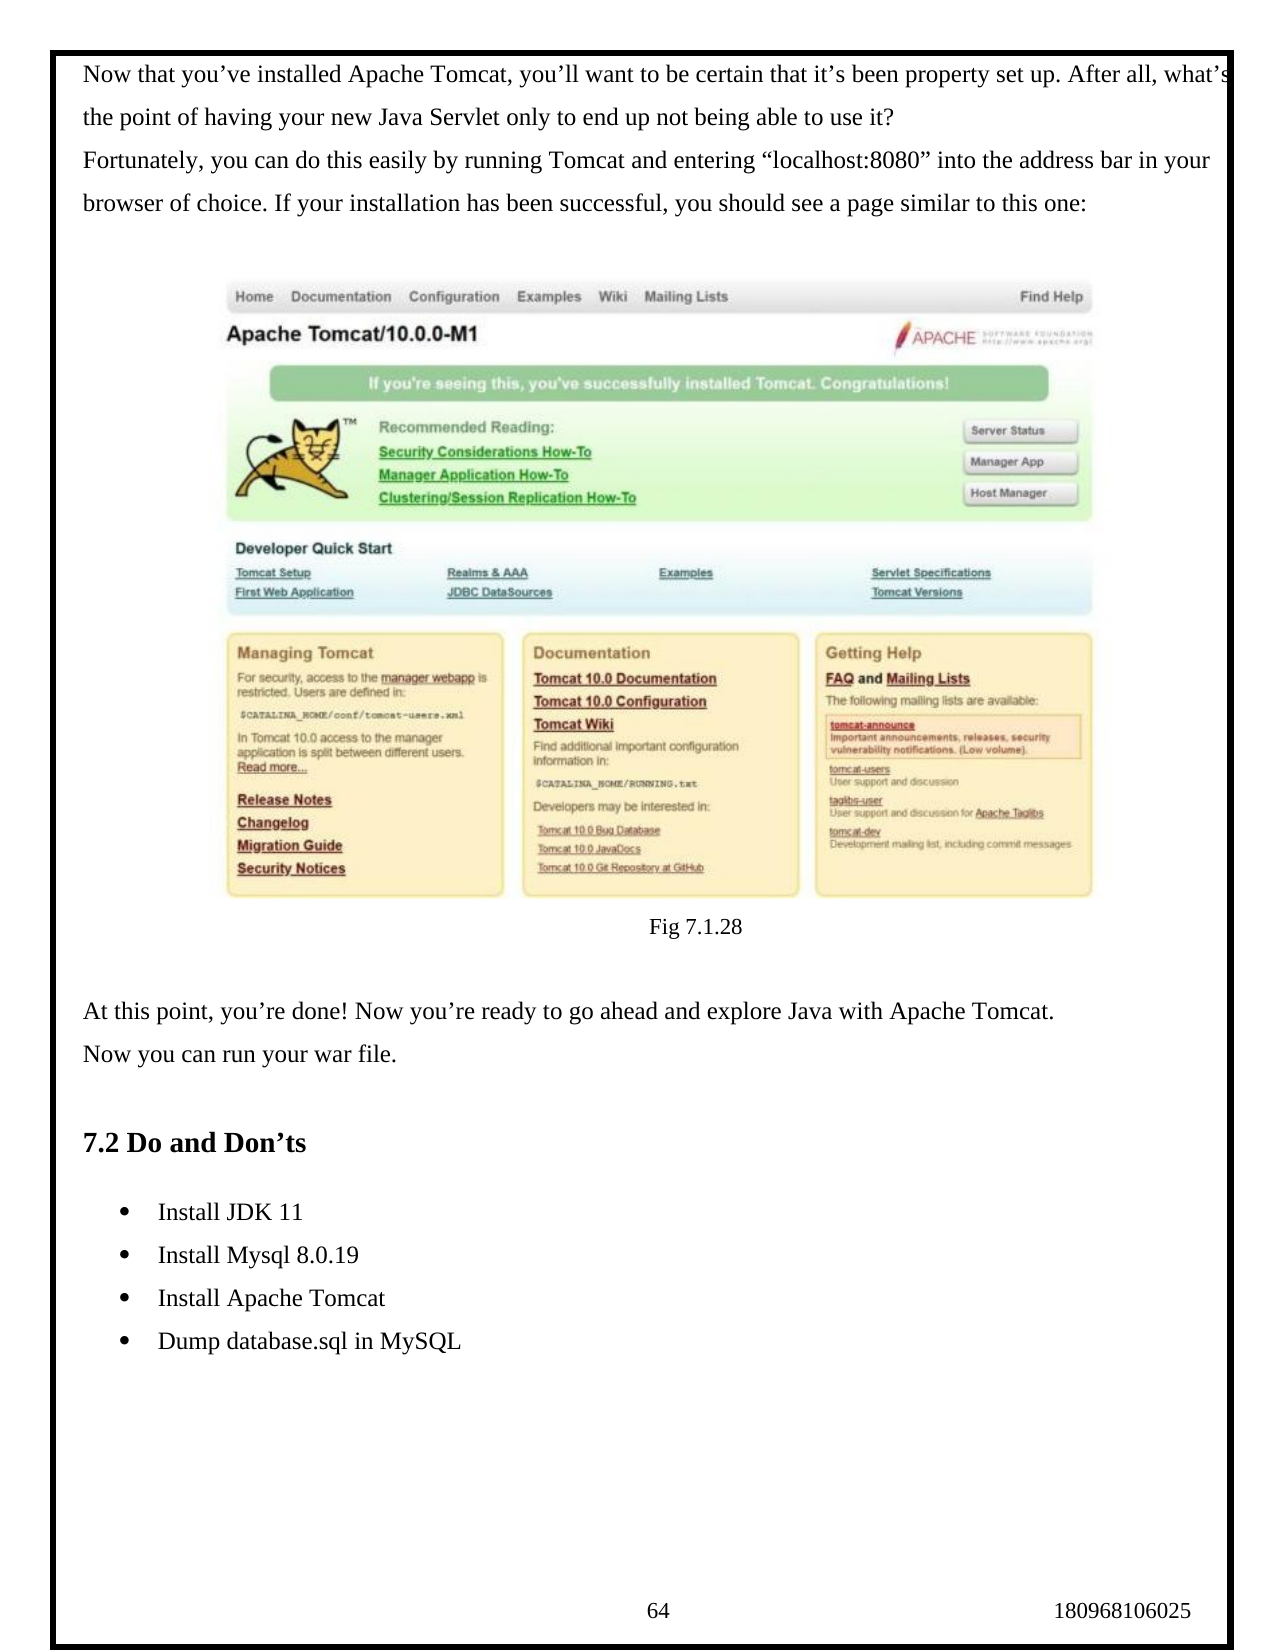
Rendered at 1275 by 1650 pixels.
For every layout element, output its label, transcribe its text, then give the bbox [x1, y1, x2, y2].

text 7.2 Do and Don’ts [83, 1125, 1227, 1159]
list Install Apache Tomcat [120, 1283, 1227, 1312]
list Dump database.sql in MySQL [120, 1326, 1227, 1355]
picture [188, 274, 1128, 899]
text Now you can run your war file. [83, 1039, 1227, 1068]
text Fortunately, you can do this easily by running Tomcat and entering “localhost:8080” into the address bar in your browser of choice. If your installation has been successful, you should see a page similar to this one: [83, 145, 1227, 217]
list Install JDK 11 [120, 1197, 1227, 1226]
text At this point, you’re done! Now you’re ready to go ahead and explore Java with Apache Tomcat. [83, 996, 1227, 1024]
text Fig 7.1.28 [83, 913, 1227, 939]
list Install Mysql 8.0.19 [120, 1240, 1227, 1269]
text Now that you’ve installed Apache Tomcat, you’ll want to be certain that it’s been property set up. After all, what’s the point of having your new Java Servlet only to end up not being able to use it? [83, 59, 1227, 131]
